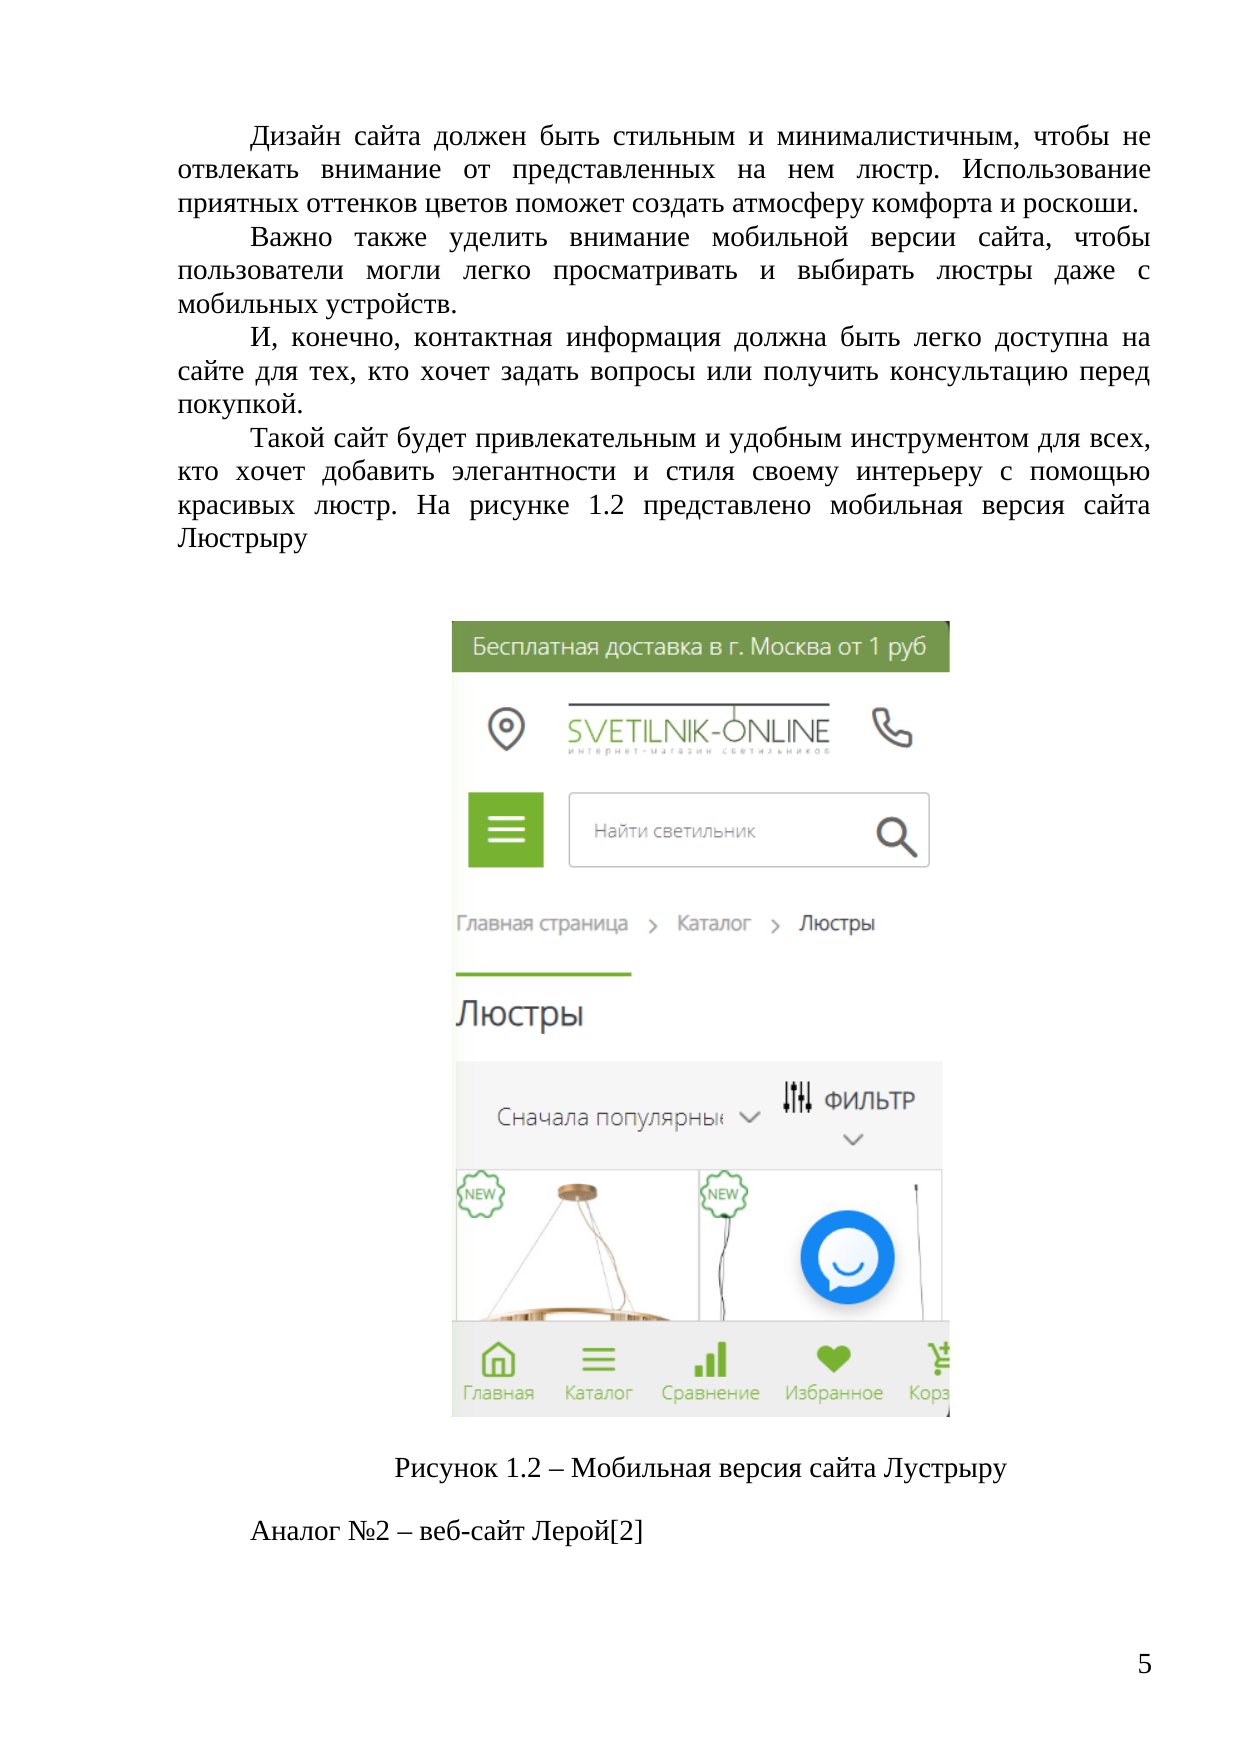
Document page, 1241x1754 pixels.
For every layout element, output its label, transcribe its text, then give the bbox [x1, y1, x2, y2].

text Такой сайт будет привлекательным и удобным инструментом для всех, кто хочет добавить элегантности и стиля своему интерьеру с помощью красивых люстр. На рисунке 1.2 представлено мобильная версия сайта Люстрыру [177, 420, 1152, 554]
text Рисунок 1.2 – Мобильная версия сайта Лустрыру [177, 1450, 1152, 1484]
text Важно также уделить внимание мобильной версии сайта, чтобы пользователи могли легко просматривать и выбирать люстры даже с мобильных устройств. [177, 219, 1152, 319]
text И, конечно, контактная информация должна быть легко доступна на сайте для тех, кто хочет задать вопросы или получить консультацию перед покупкой. [177, 319, 1152, 420]
text Аналог №2 – веб-сайт Лерой[2] [177, 1513, 1152, 1546]
picture [451, 621, 950, 1417]
text Дизайн сайта должен быть стильным и минималистичным, чтобы не отвлекать внимание от представленных на нем люстр. Использование приятных оттенков цветов поможет создать атмосферу комфорта и роскоши. [177, 118, 1152, 219]
